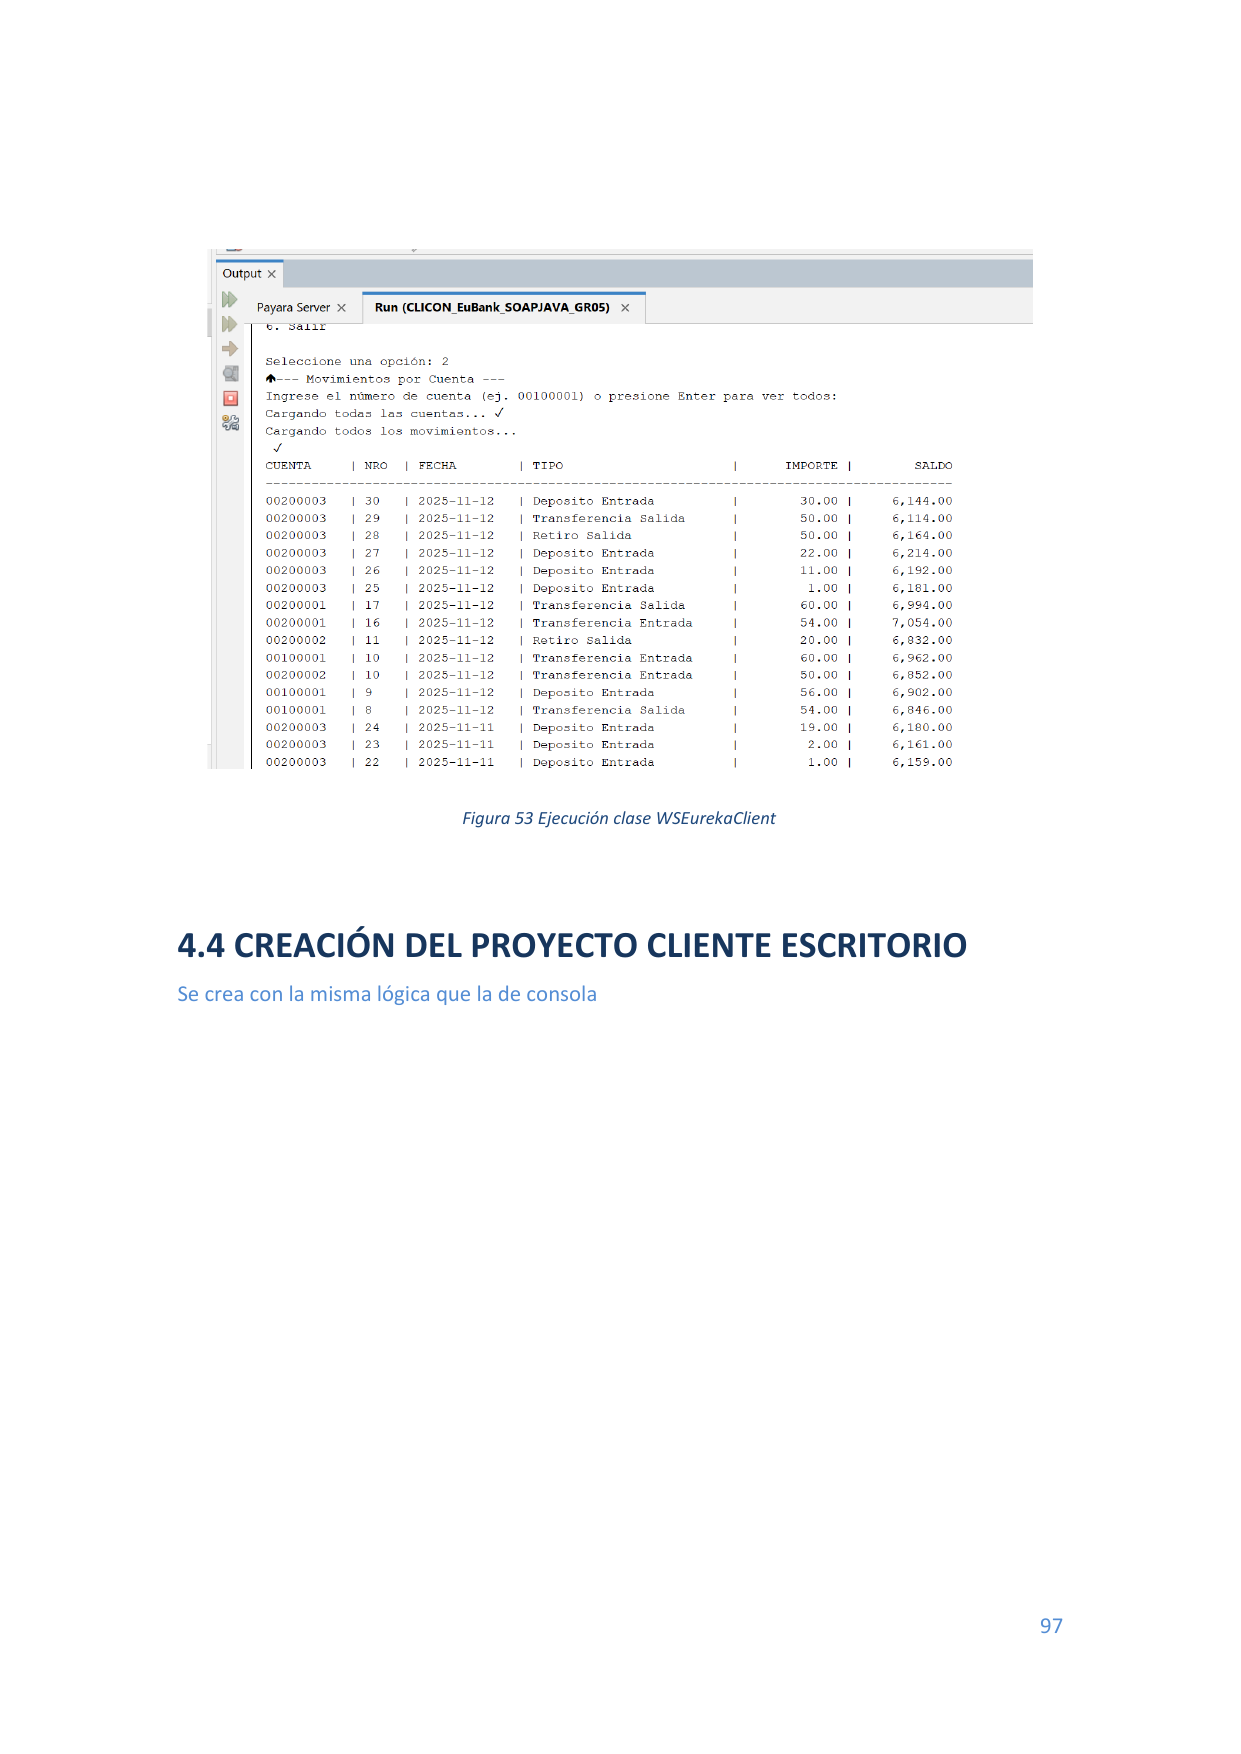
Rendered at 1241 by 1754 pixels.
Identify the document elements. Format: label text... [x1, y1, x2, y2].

text Se crea con la misma lógica que la de consola [177, 979, 1063, 1007]
picture [207, 249, 1033, 769]
text Figura 53 Ejecución clase WSEurekaClient [177, 806, 1063, 829]
subtitle 4.4 CREACIÓN DEL PROYECTO CLIENTE ESCRITORIO [177, 921, 1063, 967]
